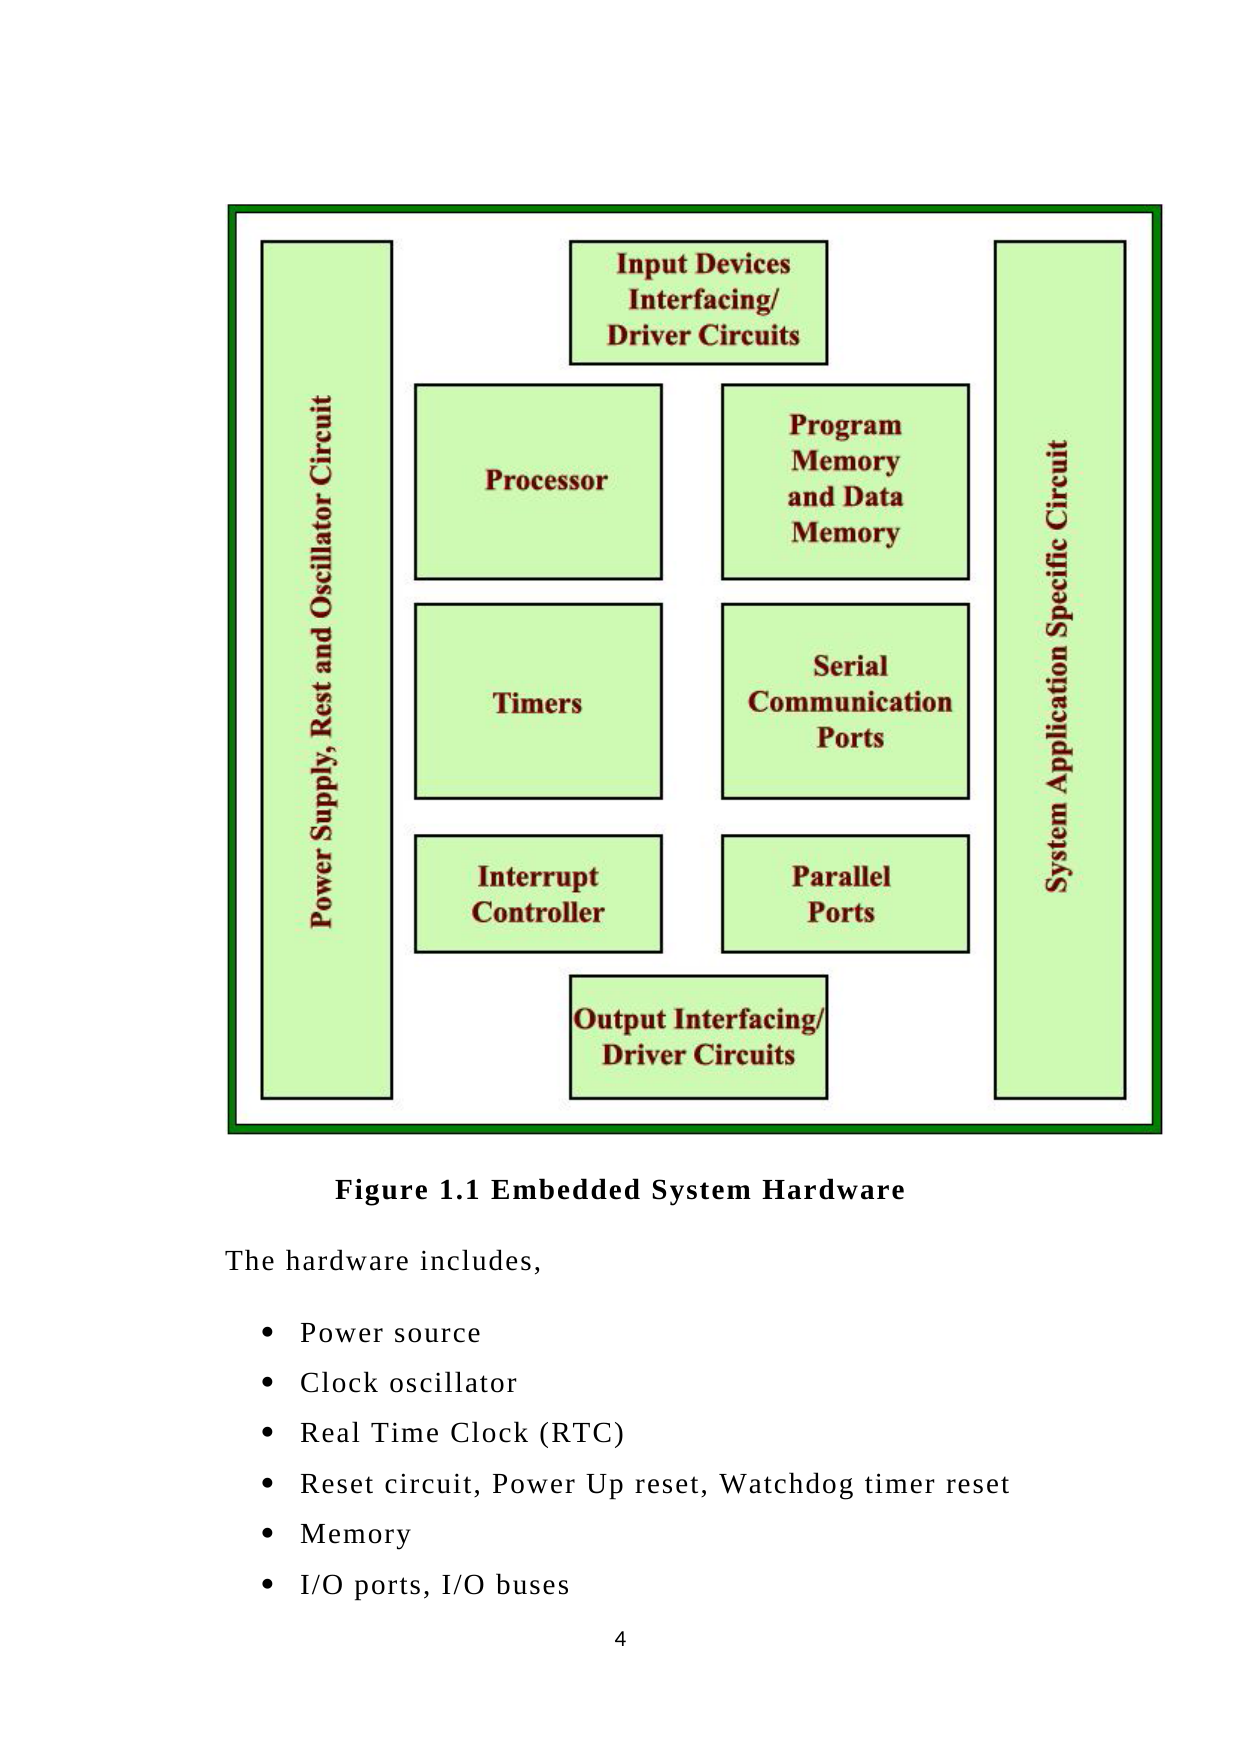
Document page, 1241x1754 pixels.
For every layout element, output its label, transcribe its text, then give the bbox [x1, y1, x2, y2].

list Power source [262, 1315, 1090, 1348]
list I/O ports, I/O buses [262, 1567, 1090, 1600]
text Figure 1.1 Embedded System Hardware [150, 1172, 1090, 1206]
list Reset circuit, Power Up reset, Watchdog timer reset [262, 1466, 1090, 1499]
list Clock oscillator [262, 1365, 1090, 1399]
list Real Time Clock (RTC) [262, 1416, 1090, 1449]
text The hardware includes, [150, 1243, 1090, 1277]
list Memory [262, 1516, 1090, 1550]
